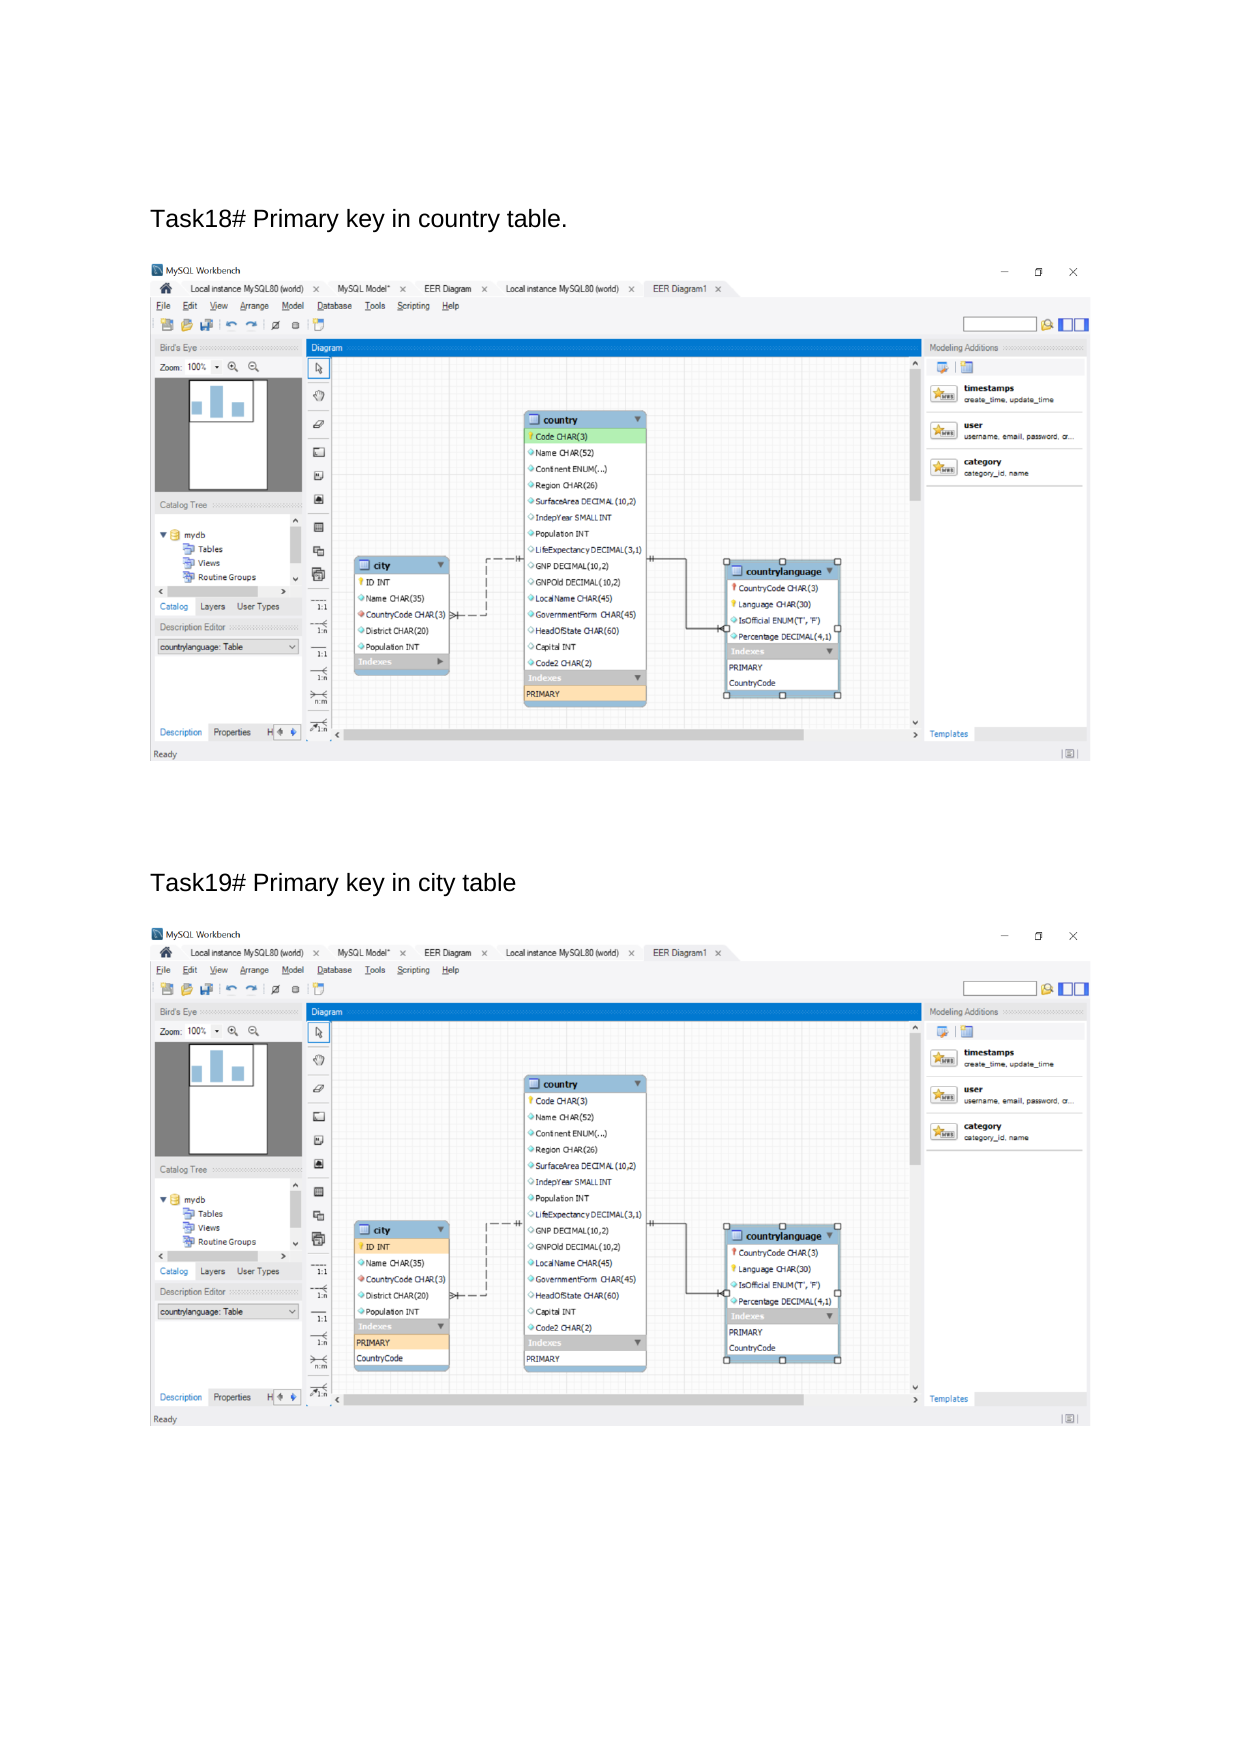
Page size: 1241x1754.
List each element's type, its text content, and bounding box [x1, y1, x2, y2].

picture [150, 925, 1091, 1426]
picture [150, 261, 1091, 761]
subtitle Task18# Primary key in country table. [150, 204, 1090, 232]
subtitle Task19# Primary key in city table [150, 868, 1090, 897]
